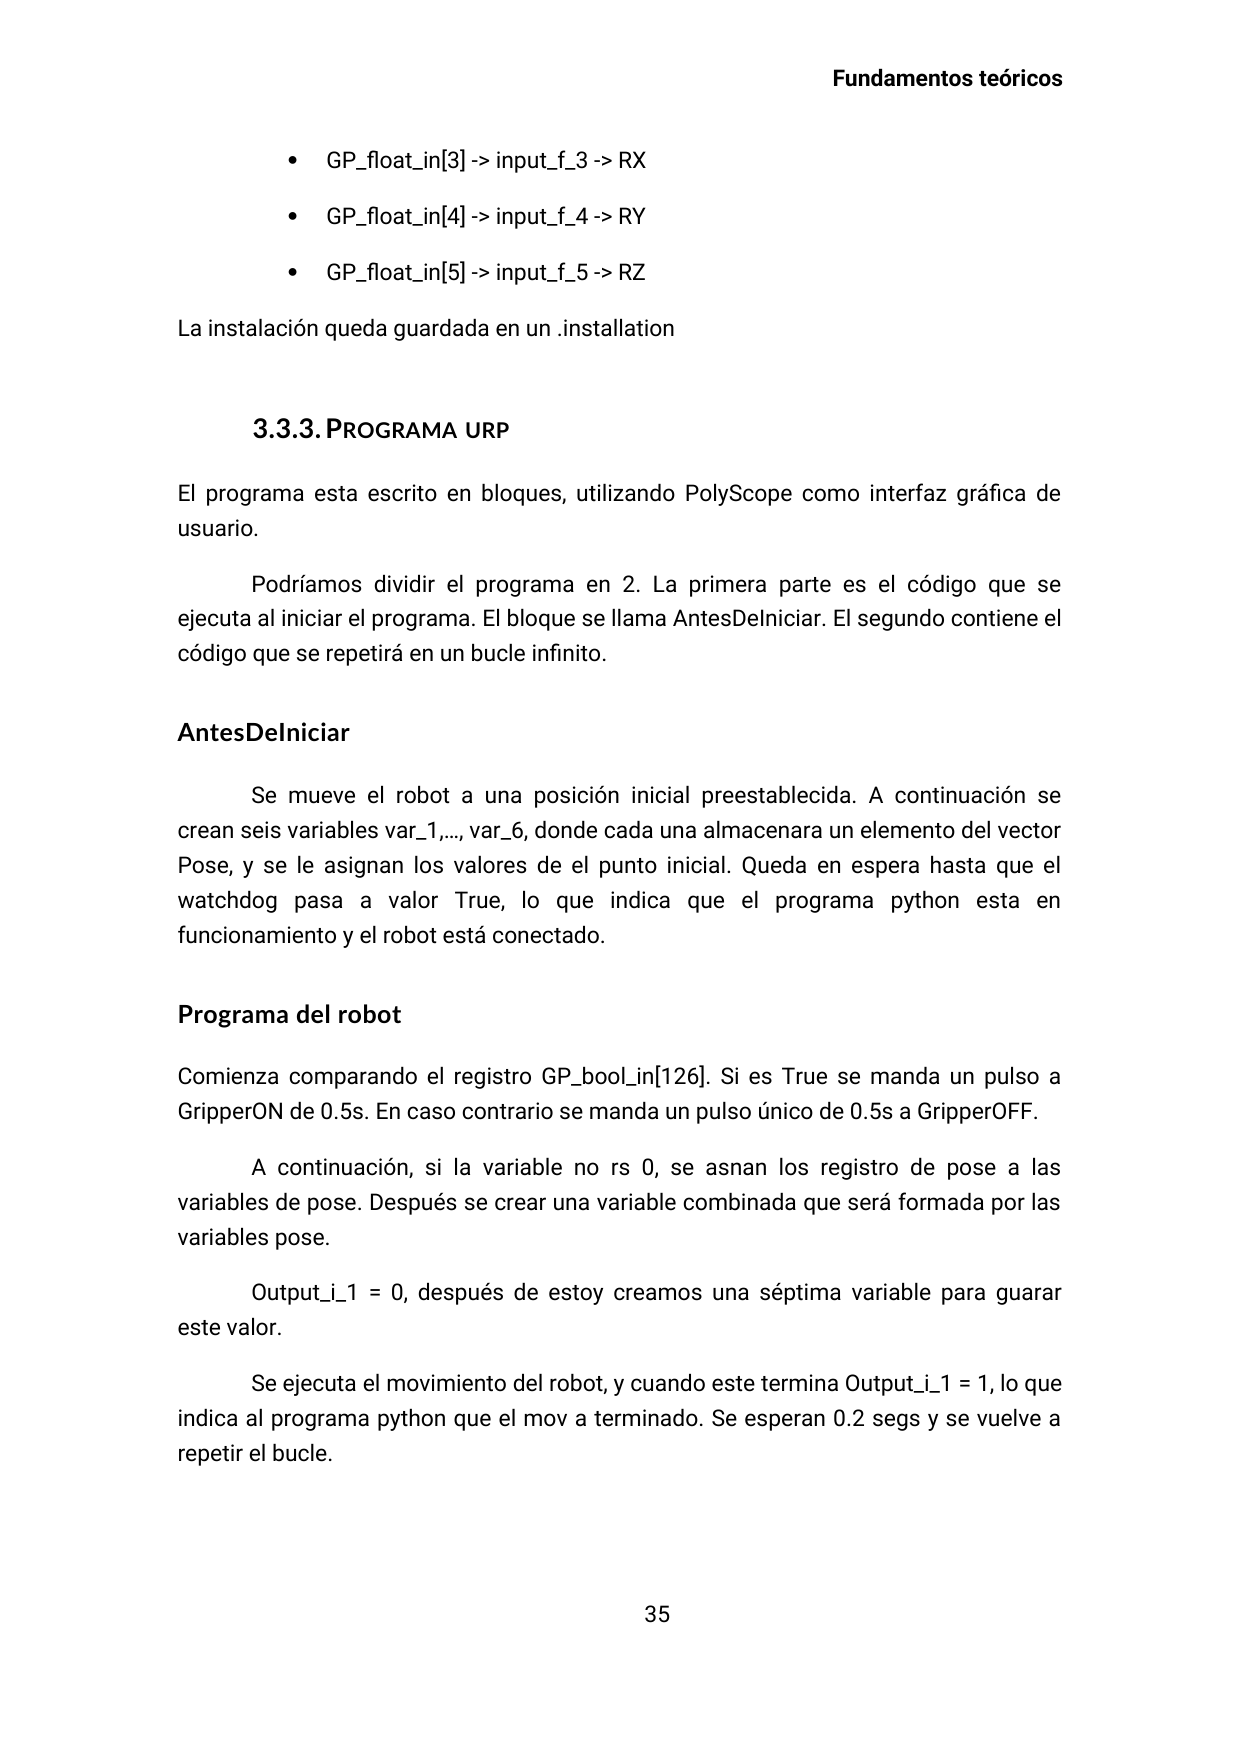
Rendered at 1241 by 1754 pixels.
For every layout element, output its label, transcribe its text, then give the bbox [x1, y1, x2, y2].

subtitle AntesDeIniciar [177, 717, 1063, 747]
list GP_float_in[3] -> input_f_3 -> RX [288, 148, 1063, 174]
text Comienza comparando el registro GP_bool_in[126]. Si es True se manda un pulso a GripperON de 0.5s. En caso contrario se manda un pulso único de 0.5s a GripperOFF. [177, 1063, 1063, 1125]
text Se ejecuta el movimiento del robot, y cuando este termina Output_i_1 = 1, lo que indica al programa python que el mov a terminado. Se esperan 0.2 segs y se vuelve a repetir el bucle. [177, 1370, 1063, 1467]
subtitle Programa urp [252, 412, 1063, 445]
text Output_i_1 = 0, después de estoy creamos una séptima variable para guarar este valor. [177, 1279, 1063, 1341]
text A continuación, si la variable no rs 0, se asnan los registro de pose a las variables de pose. Después se crear una variable combinada que será formada por las variables pose. [177, 1154, 1063, 1251]
text Podríamos dividir el programa en 2. La primera parte es el código que se ejecuta al iniciar el programa. El bloque se llama AntesDeIniciar. El segundo contiene el código que se repetirá en un bucle infinito. [177, 571, 1063, 667]
text La instalación queda guardada en un .installation [177, 315, 1063, 342]
text Se mueve el robot a una posición inicial preestablecida. A continuación se crean seis variables var_1,…, var_6, donde cada una almacenara un elemento del vector Pose, y se le asignan los valores de el punto inicial. Queda en espera hasta que el watchdog pasa a valor True, lo que indica que el programa python esta en funcionamiento y el robot está conectado. [177, 782, 1063, 949]
list GP_float_in[4] -> input_f_4 -> RY [288, 203, 1063, 230]
subtitle Programa del robot [177, 998, 1063, 1028]
text El programa esta escrito en bloques, utilizando PolyScope como interfaz gráfica de usuario. [177, 480, 1063, 542]
list GP_float_in[5] -> input_f_5 -> RZ [288, 259, 1063, 286]
